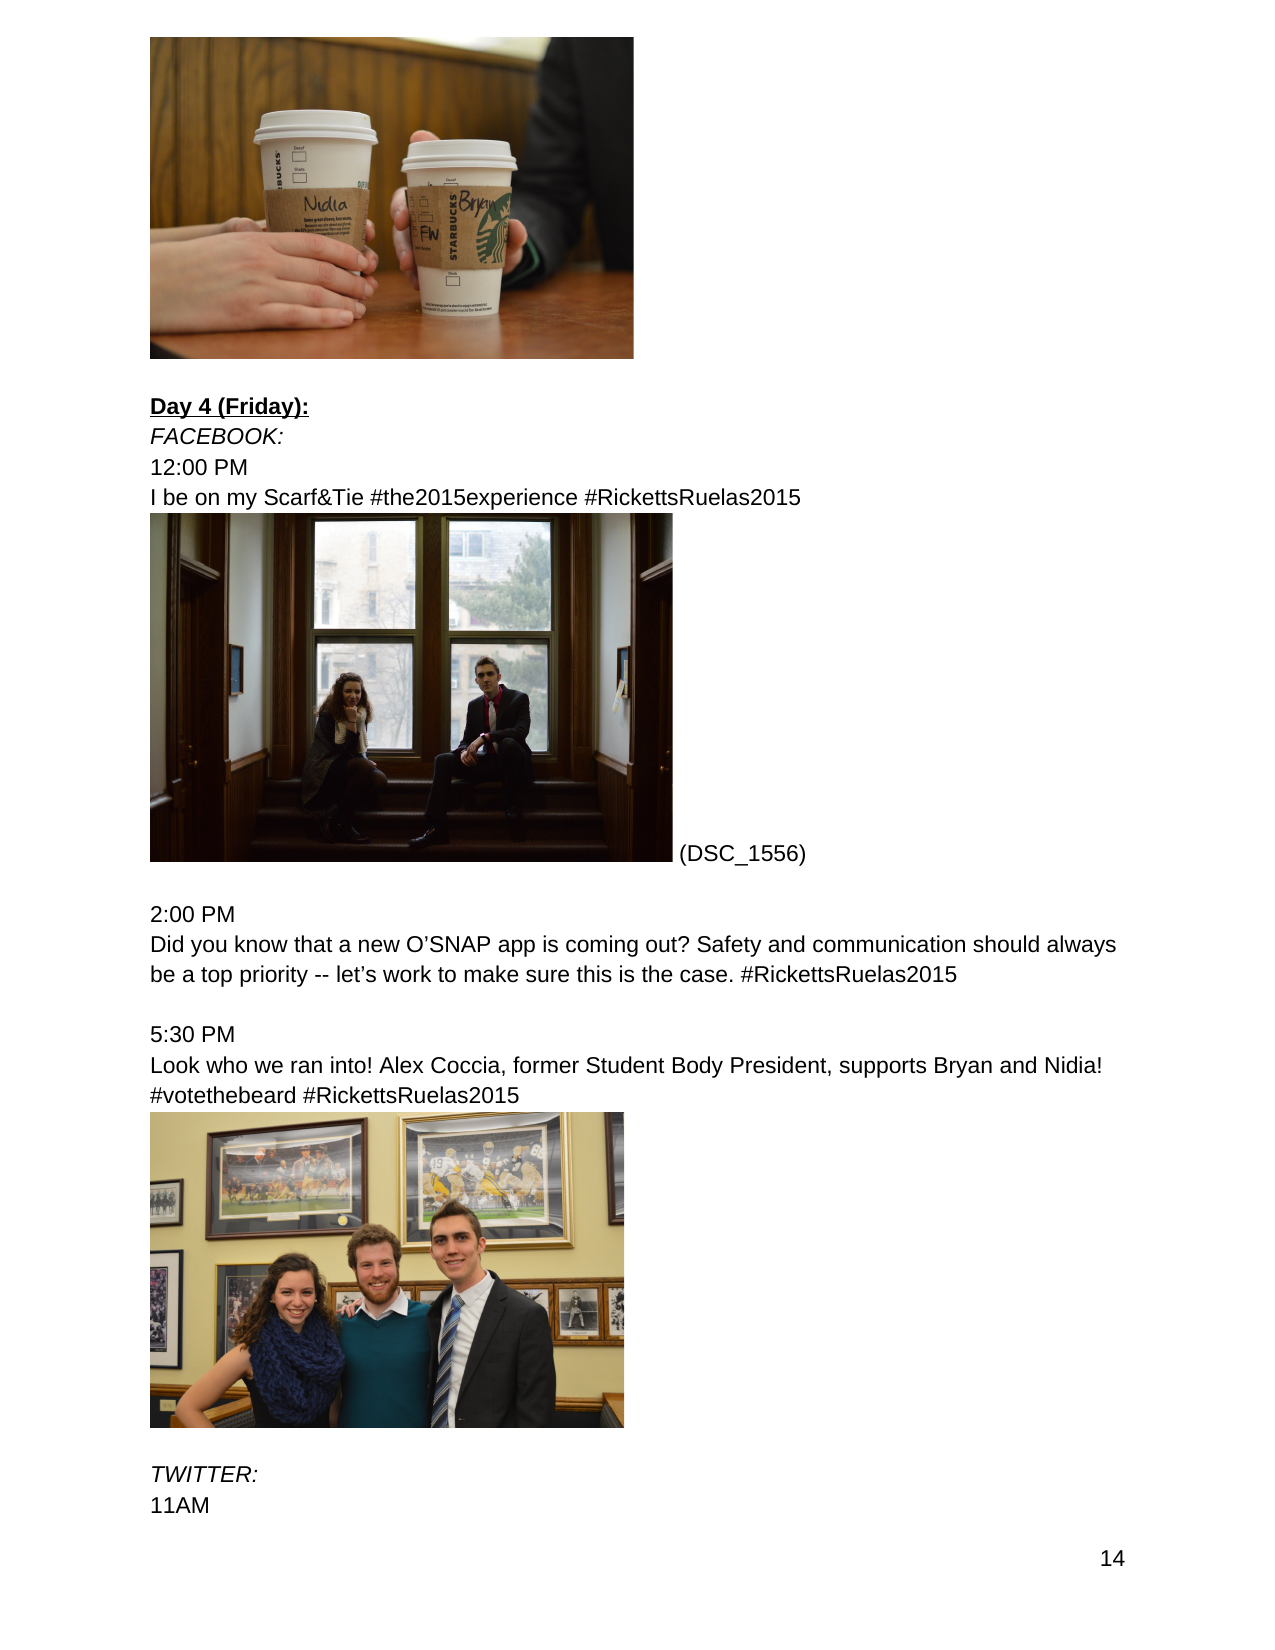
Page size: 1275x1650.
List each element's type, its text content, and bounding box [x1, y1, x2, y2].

text 12:00 PM [150, 453, 1125, 480]
text Did you know that a new O’SNAP app is coming out? Safety and communication should always be a top priority -- let’s work to make sure this is the case. #RickettsRuelas2015 [150, 931, 1125, 987]
text 11AM [150, 1492, 1125, 1518]
picture [150, 1112, 625, 1428]
text Day 4 (Friday): [150, 393, 1125, 419]
text I be on my Scarf&Tie #the2015experience #RickettsRuelas2015 [150, 484, 1125, 510]
text TWITTER: [150, 1461, 1125, 1488]
picture [150, 37, 634, 359]
text Look who we ran into! Alex Coccia, former Student Body President, supports Bryan and Nidia! #votethebeard #RickettsRuelas2015 [150, 1052, 1125, 1108]
text FACEBOOK: [150, 423, 1125, 450]
text 2:00 PM [150, 901, 1125, 927]
text 5:30 PM [150, 1021, 1125, 1048]
picture [150, 513, 673, 862]
